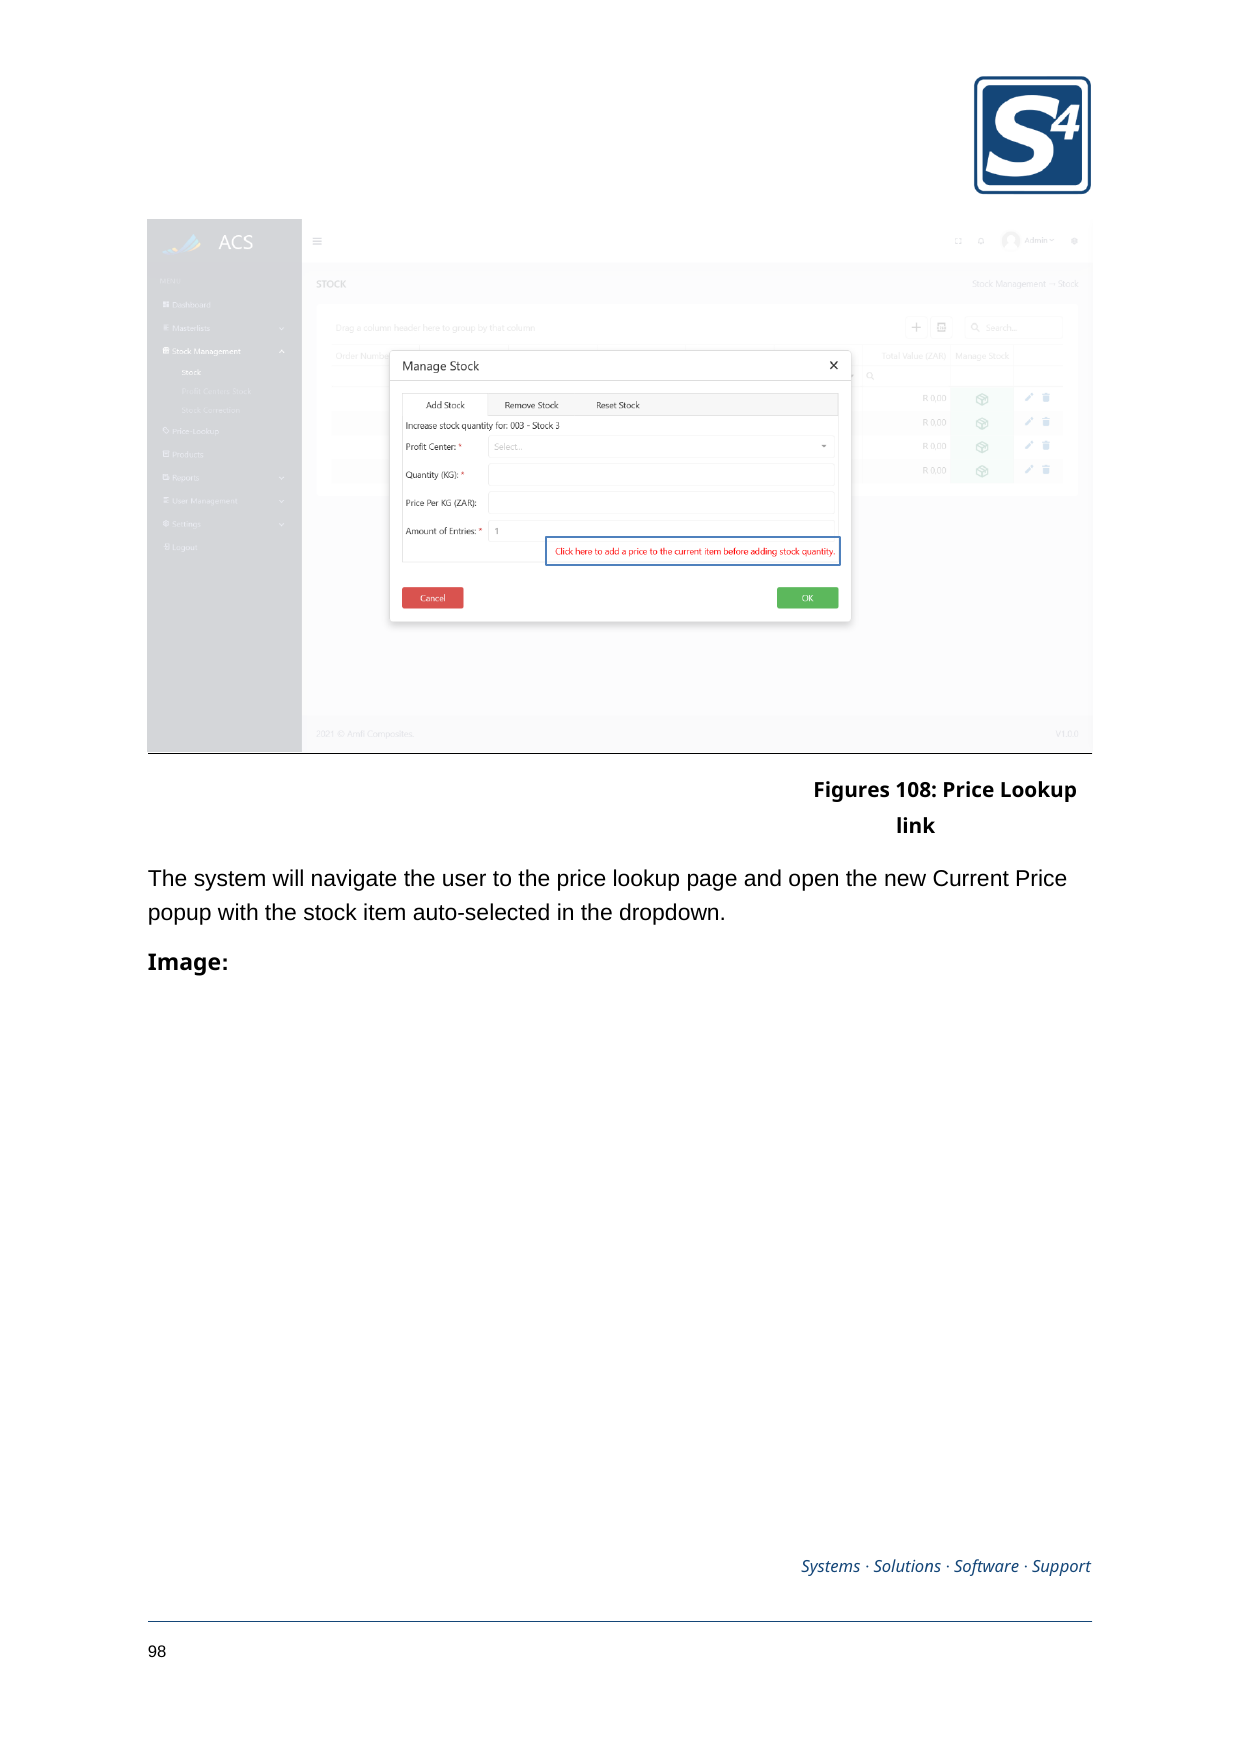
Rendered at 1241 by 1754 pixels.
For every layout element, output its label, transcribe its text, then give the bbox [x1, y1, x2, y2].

text The system will navigate the user to the price lookup page and open the new Current Price popup with the stock item auto-selected in the dropdown. [148, 865, 1092, 926]
picture [147, 219, 1093, 752]
text Image: [148, 946, 1092, 977]
picture [972, 75, 1093, 196]
text Figures 108: Price Lookup link [738, 775, 1092, 840]
